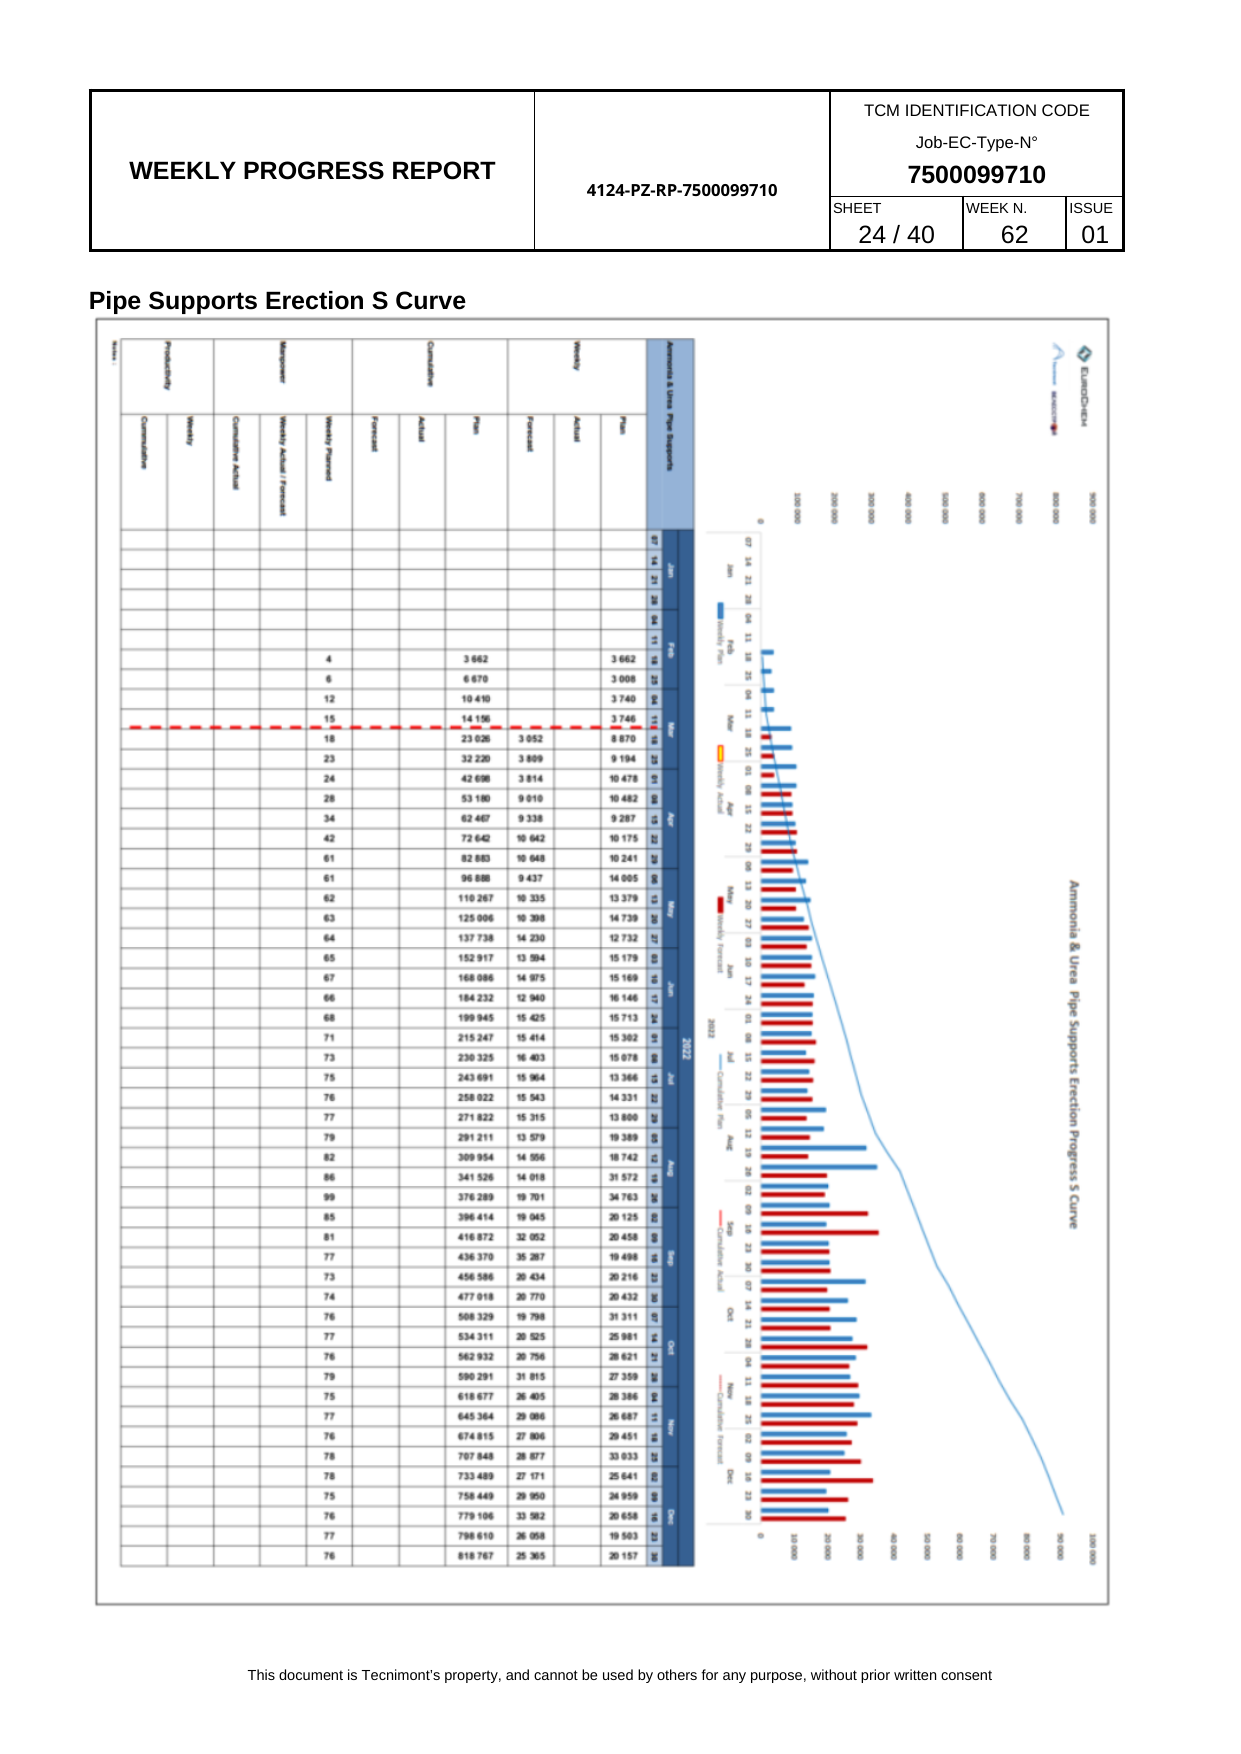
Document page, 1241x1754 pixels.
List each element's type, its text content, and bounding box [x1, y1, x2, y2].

picture [93, 316, 1111, 1608]
text Pipe Supports Erection S Curve [88, 286, 1152, 315]
